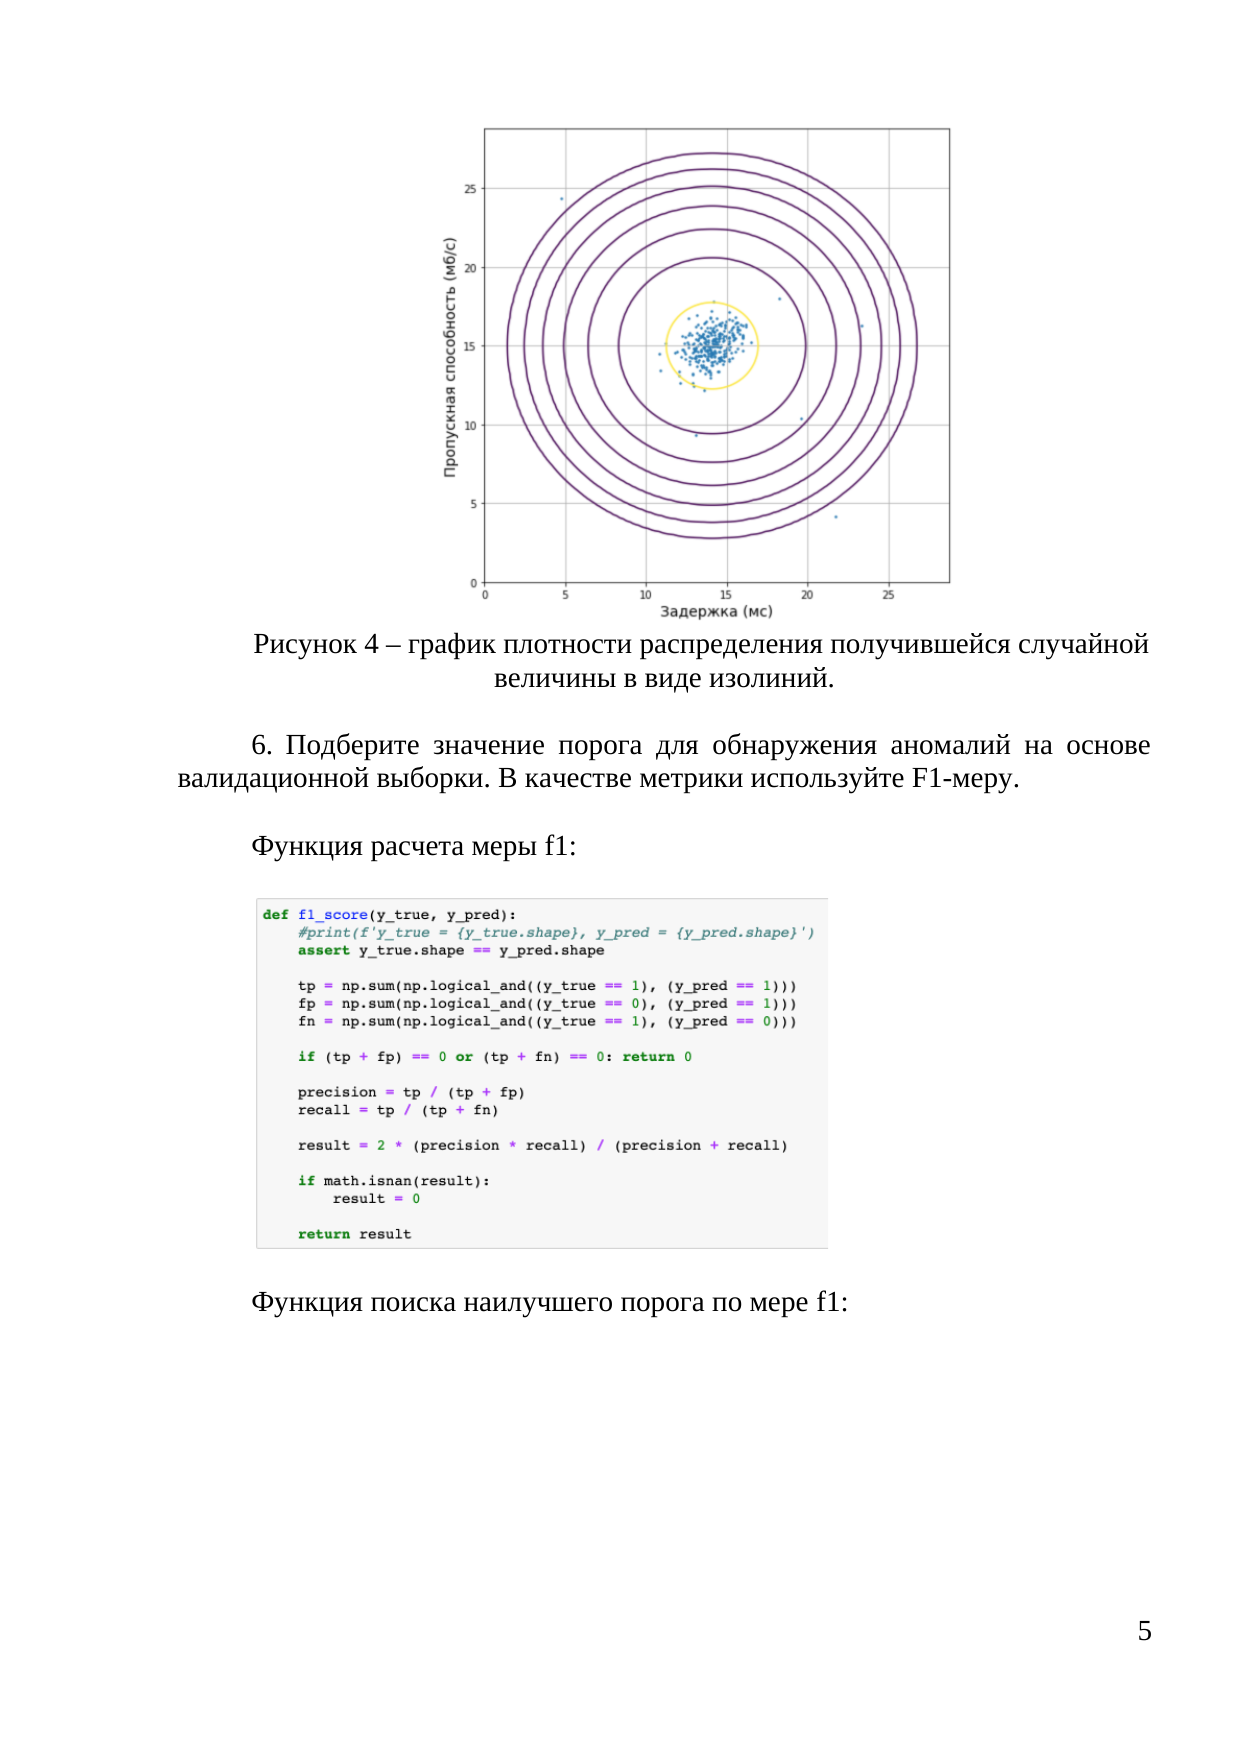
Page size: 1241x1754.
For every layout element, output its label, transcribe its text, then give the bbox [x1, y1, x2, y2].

text 6. Подберите значение порога для обнаружения аномалий на основе валидационной выборки. В качестве метрики используйте F1-меру. [177, 727, 1152, 794]
picture [251, 894, 829, 1251]
picture [433, 118, 969, 627]
text Рисунок 4 – график плотности распределения получившейся случайной величины в виде изолиний. [177, 626, 1152, 693]
text Функция расчета меры f1: [177, 828, 1152, 861]
text Функция поиска наилучшего порога по мере f1: [177, 1284, 1152, 1318]
